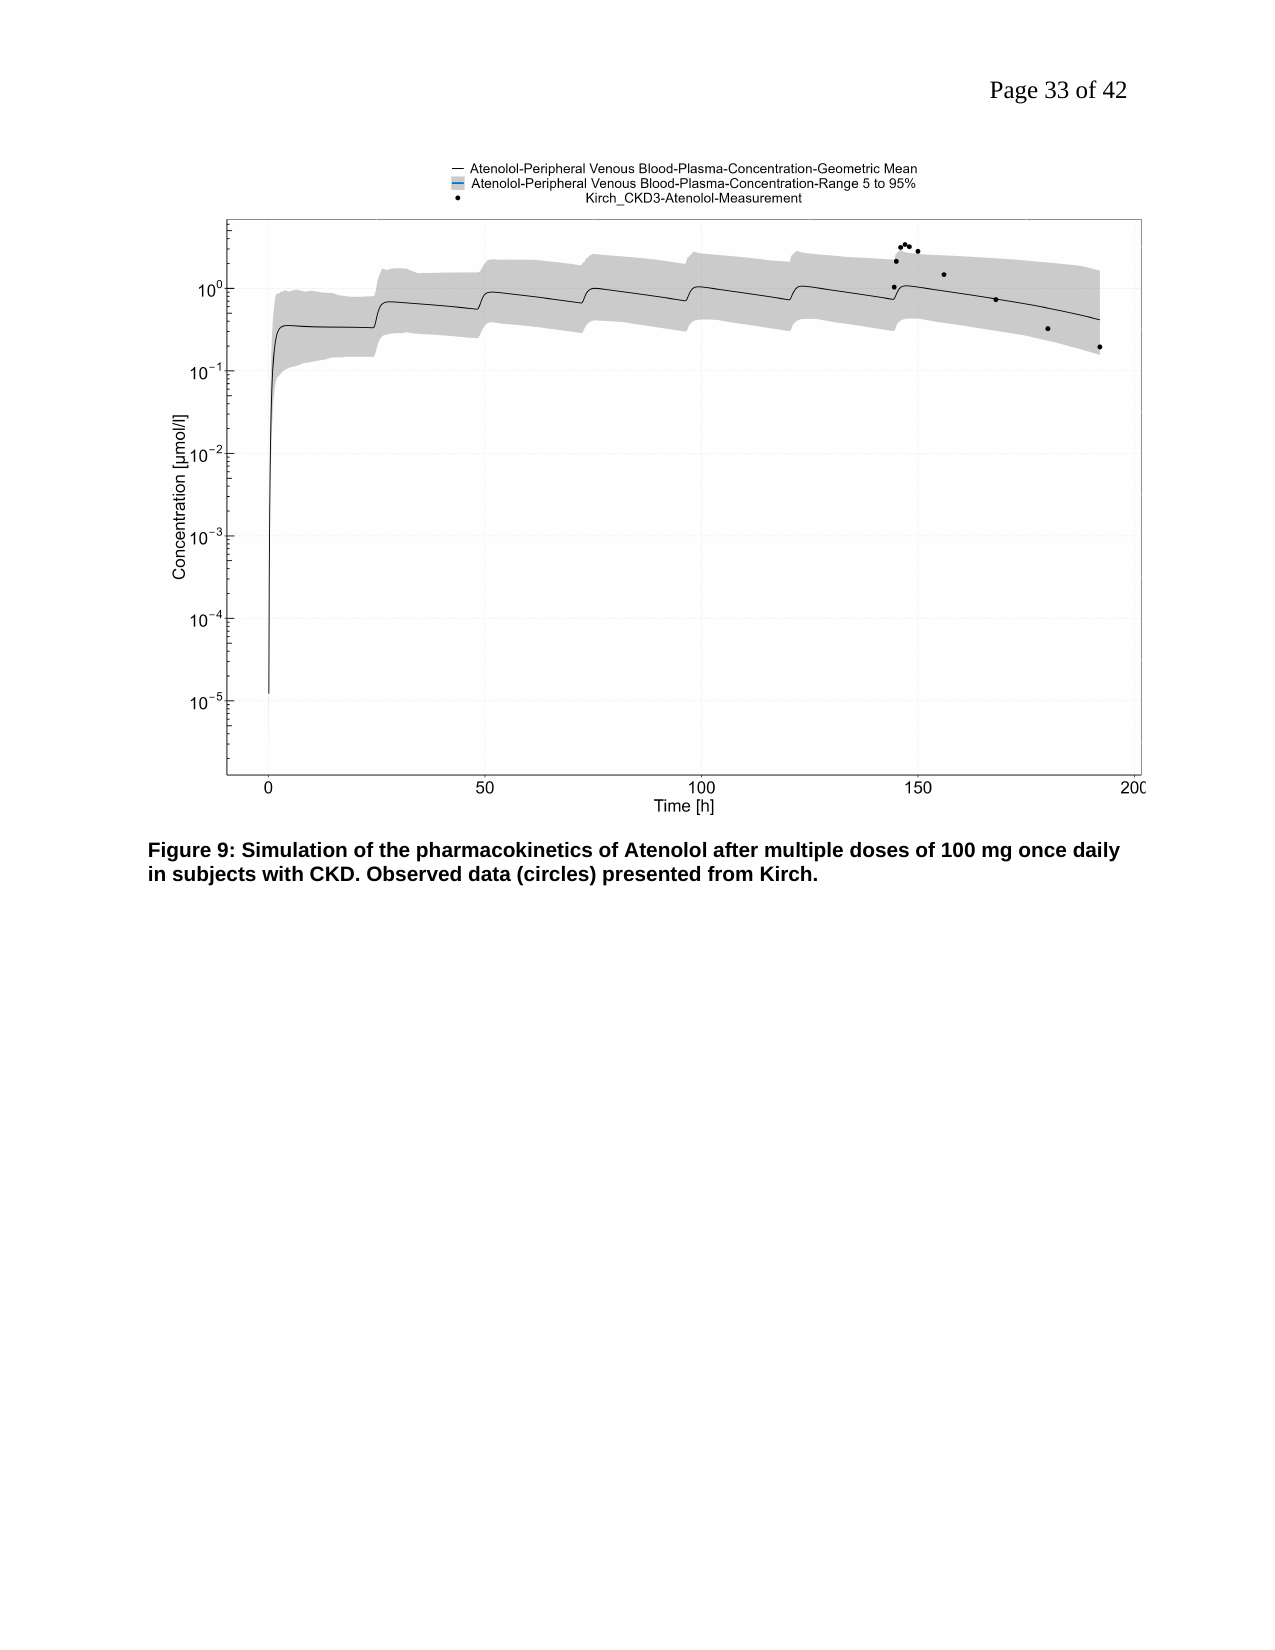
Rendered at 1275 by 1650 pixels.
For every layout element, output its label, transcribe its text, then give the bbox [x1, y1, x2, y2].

text Figure 9: Simulation of the pharmacokinetics of Atenolol after multiple doses of 100 mg once daily in subjects with CKD. Observed data (circles) presented from Kirch. [148, 838, 1127, 886]
picture [166, 147, 1146, 818]
